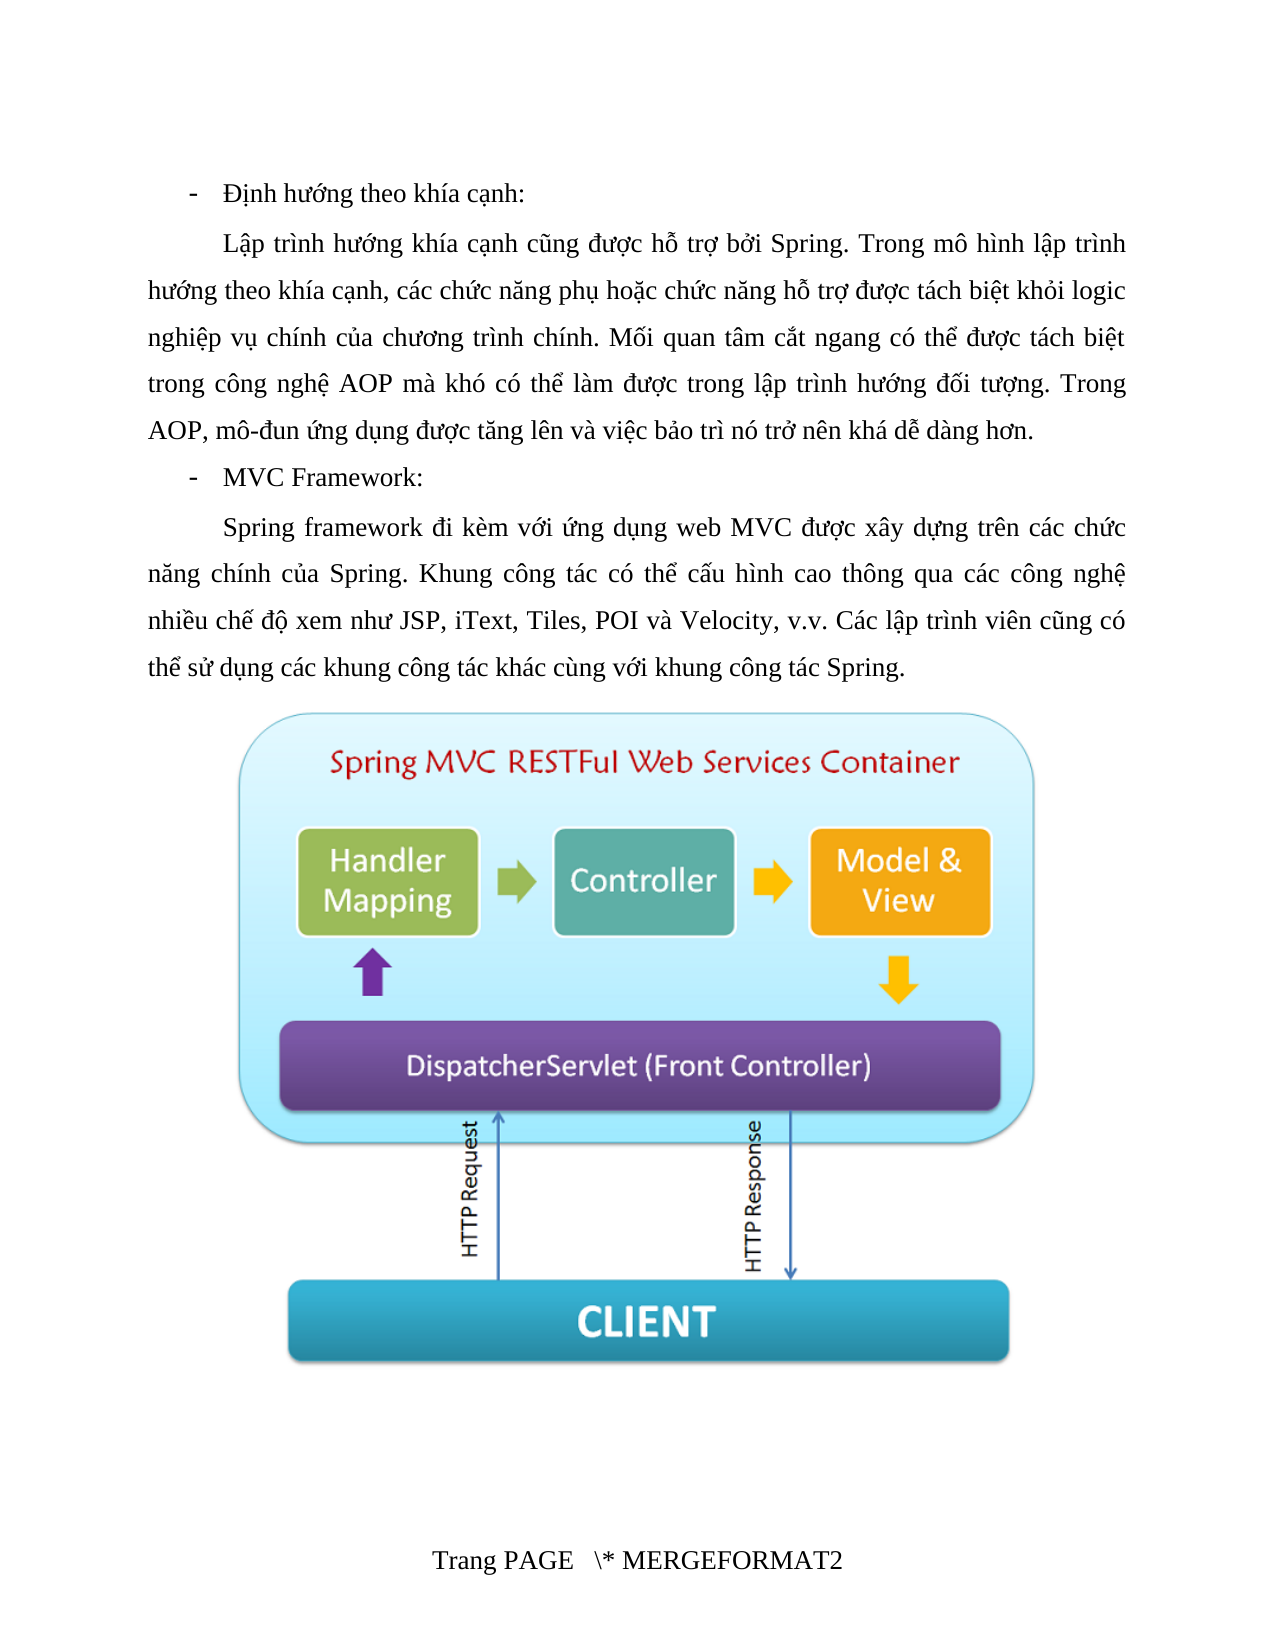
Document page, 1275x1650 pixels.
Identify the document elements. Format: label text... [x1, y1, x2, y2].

picture [213, 702, 1062, 1380]
list Định hướng theo khía cạnh: [185, 177, 1127, 211]
text Spring framework đi kèm với ứng dụng web MVC được xây dựng trên các chức năng chính của Spring. Khung công tác có thể cấu hình cao thông qua các công nghệ nhiều chế độ xem như JSP, iText, Tiles, POI và Velocity, v.v. Các lập trình viên cũng có thể sử dụng các khung công tác khác cùng với khung công tác Spring. [148, 511, 1127, 682]
list MVC Framework: [185, 461, 1127, 494]
text Lập trình hướng khía cạnh cũng được hỗ trợ bởi Spring. Trong mô hình lập trình hướng theo khía cạnh, các chức năng phụ hoặc chức năng hỗ trợ được tách biệt khỏi logic nghiệp vụ chính của chương trình chính. Mối quan tâm cắt ngang có thể được tách biệt trong công nghệ AOP mà khó có thể làm được trong lập trình hướng đối tượng. Trong AOP, mô-đun ứng dụng được tăng lên và việc bảo trì nó trở nên khá dễ dàng hơn. [148, 227, 1127, 445]
